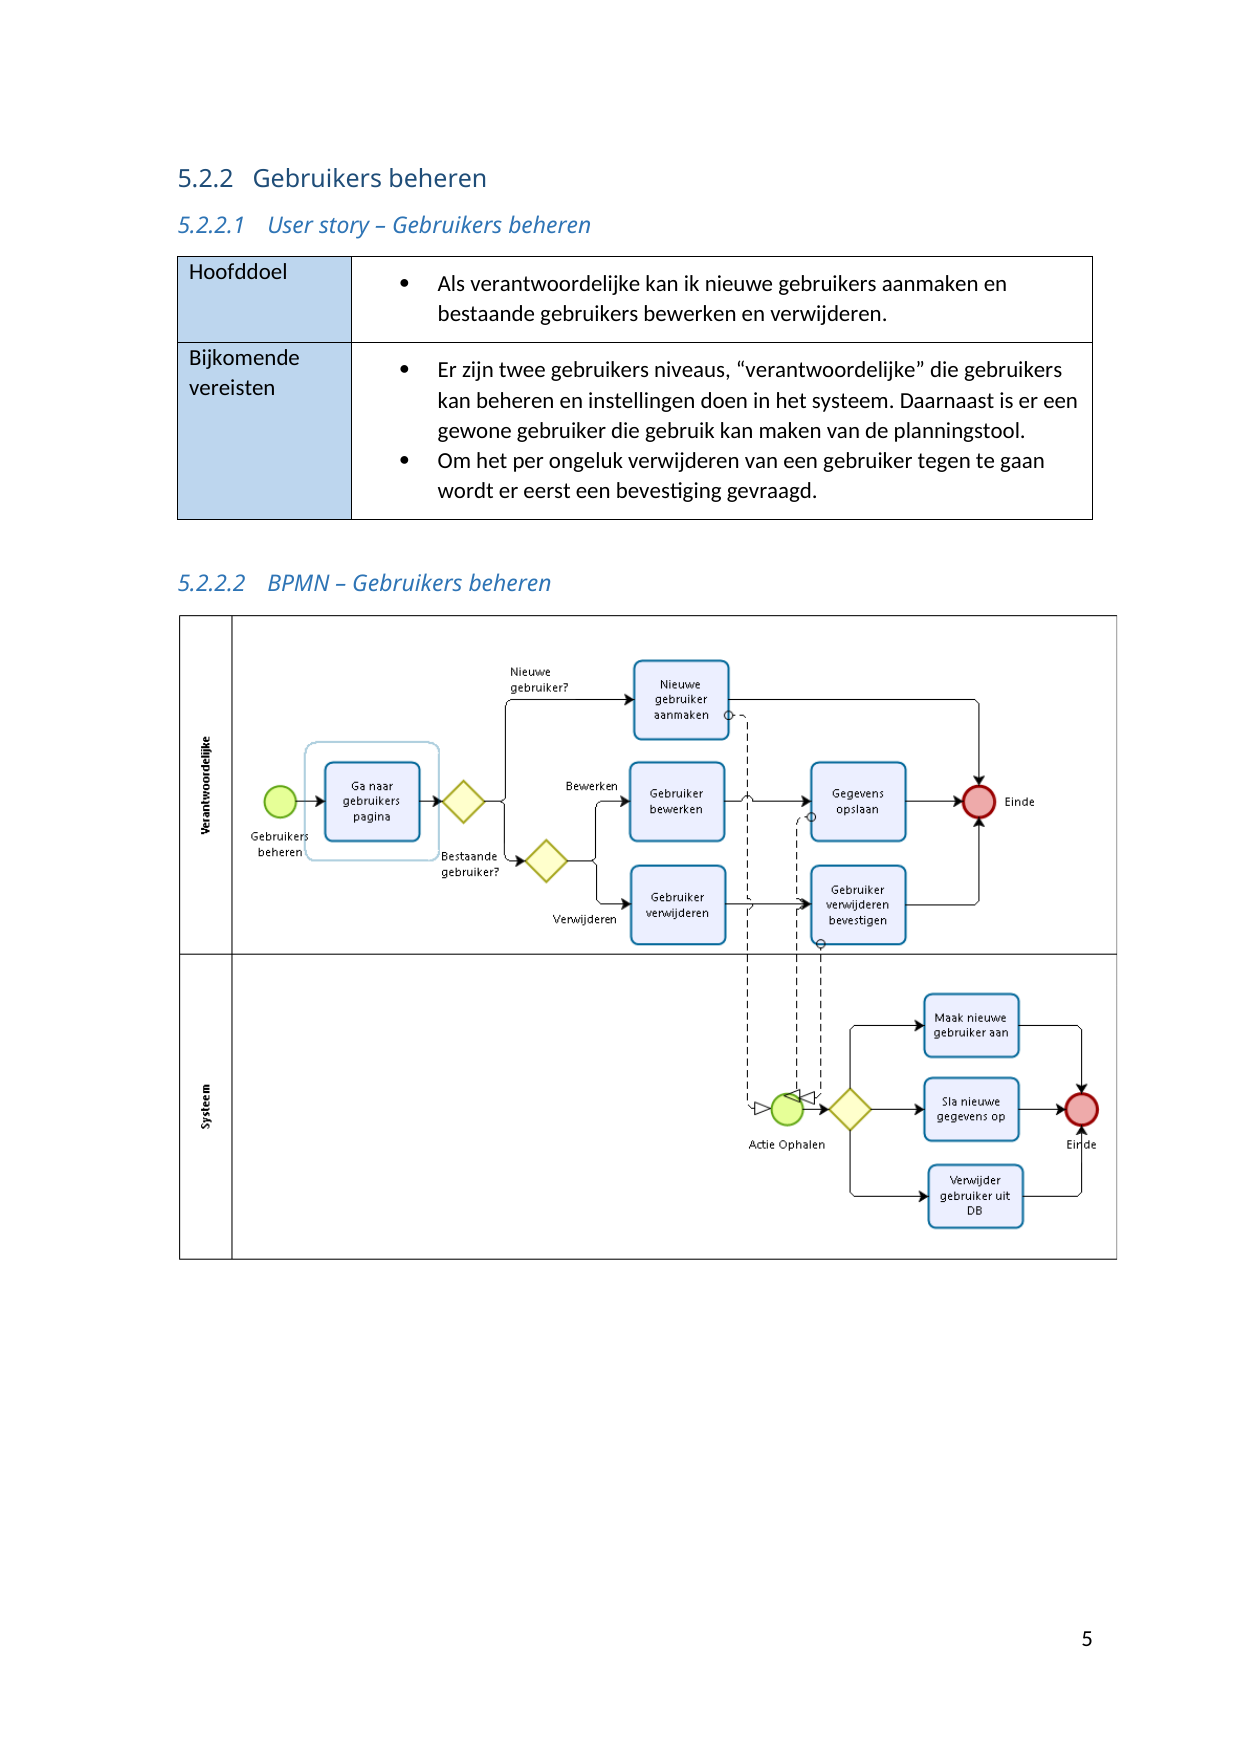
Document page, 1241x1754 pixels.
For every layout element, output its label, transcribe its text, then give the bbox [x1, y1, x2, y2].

table_header Als verantwoordelijke kan ik nieuwe gebruikers aanmaken en bestaande gebruikers bewerken en verwijderen. [352, 257, 1092, 342]
picture [177, 612, 1117, 1263]
subtitle User story – Gebruikers beheren [177, 209, 1092, 241]
subtitle BPMN – Gebruikers beheren [177, 567, 1092, 598]
table_cell Bijkomende vereisten [178, 343, 351, 519]
table_cell Er zijn twee gebruikers niveaus, “verantwoordelijke” die gebruikers kan beheren en instellingen doen in het systeem. Daarnaast is er een gewone gebruiker die gebruik kan maken van de planningstool. Om het per ongeluk verwijderen van een gebruiker tegen te gaan wordt er eerst een bevestiging gevraagd. [352, 343, 1092, 519]
subtitle Gebruikers beheren [177, 160, 1092, 194]
table_header Hoofddoel [178, 257, 351, 342]
